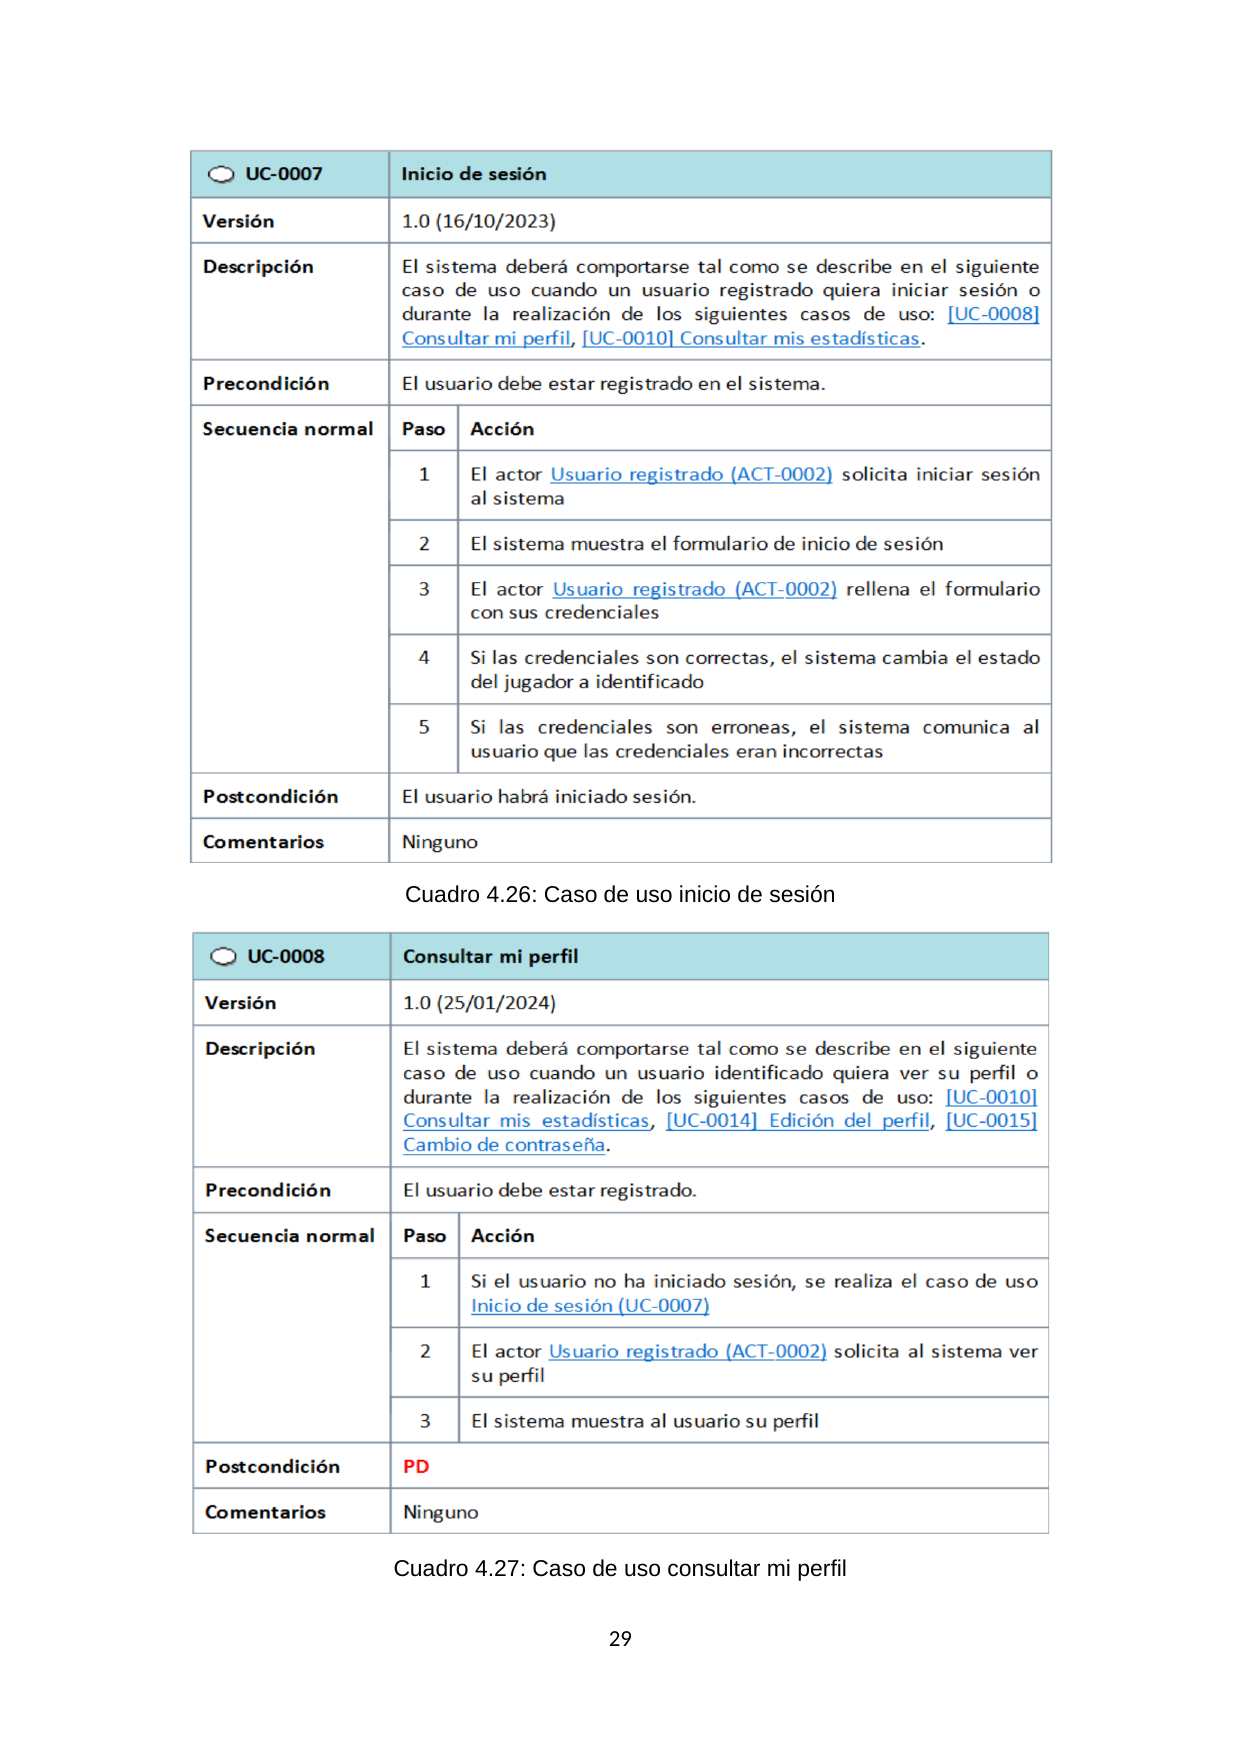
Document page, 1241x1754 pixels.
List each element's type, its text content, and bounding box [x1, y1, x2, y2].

picture [187, 147, 1053, 863]
picture [191, 928, 1050, 1536]
